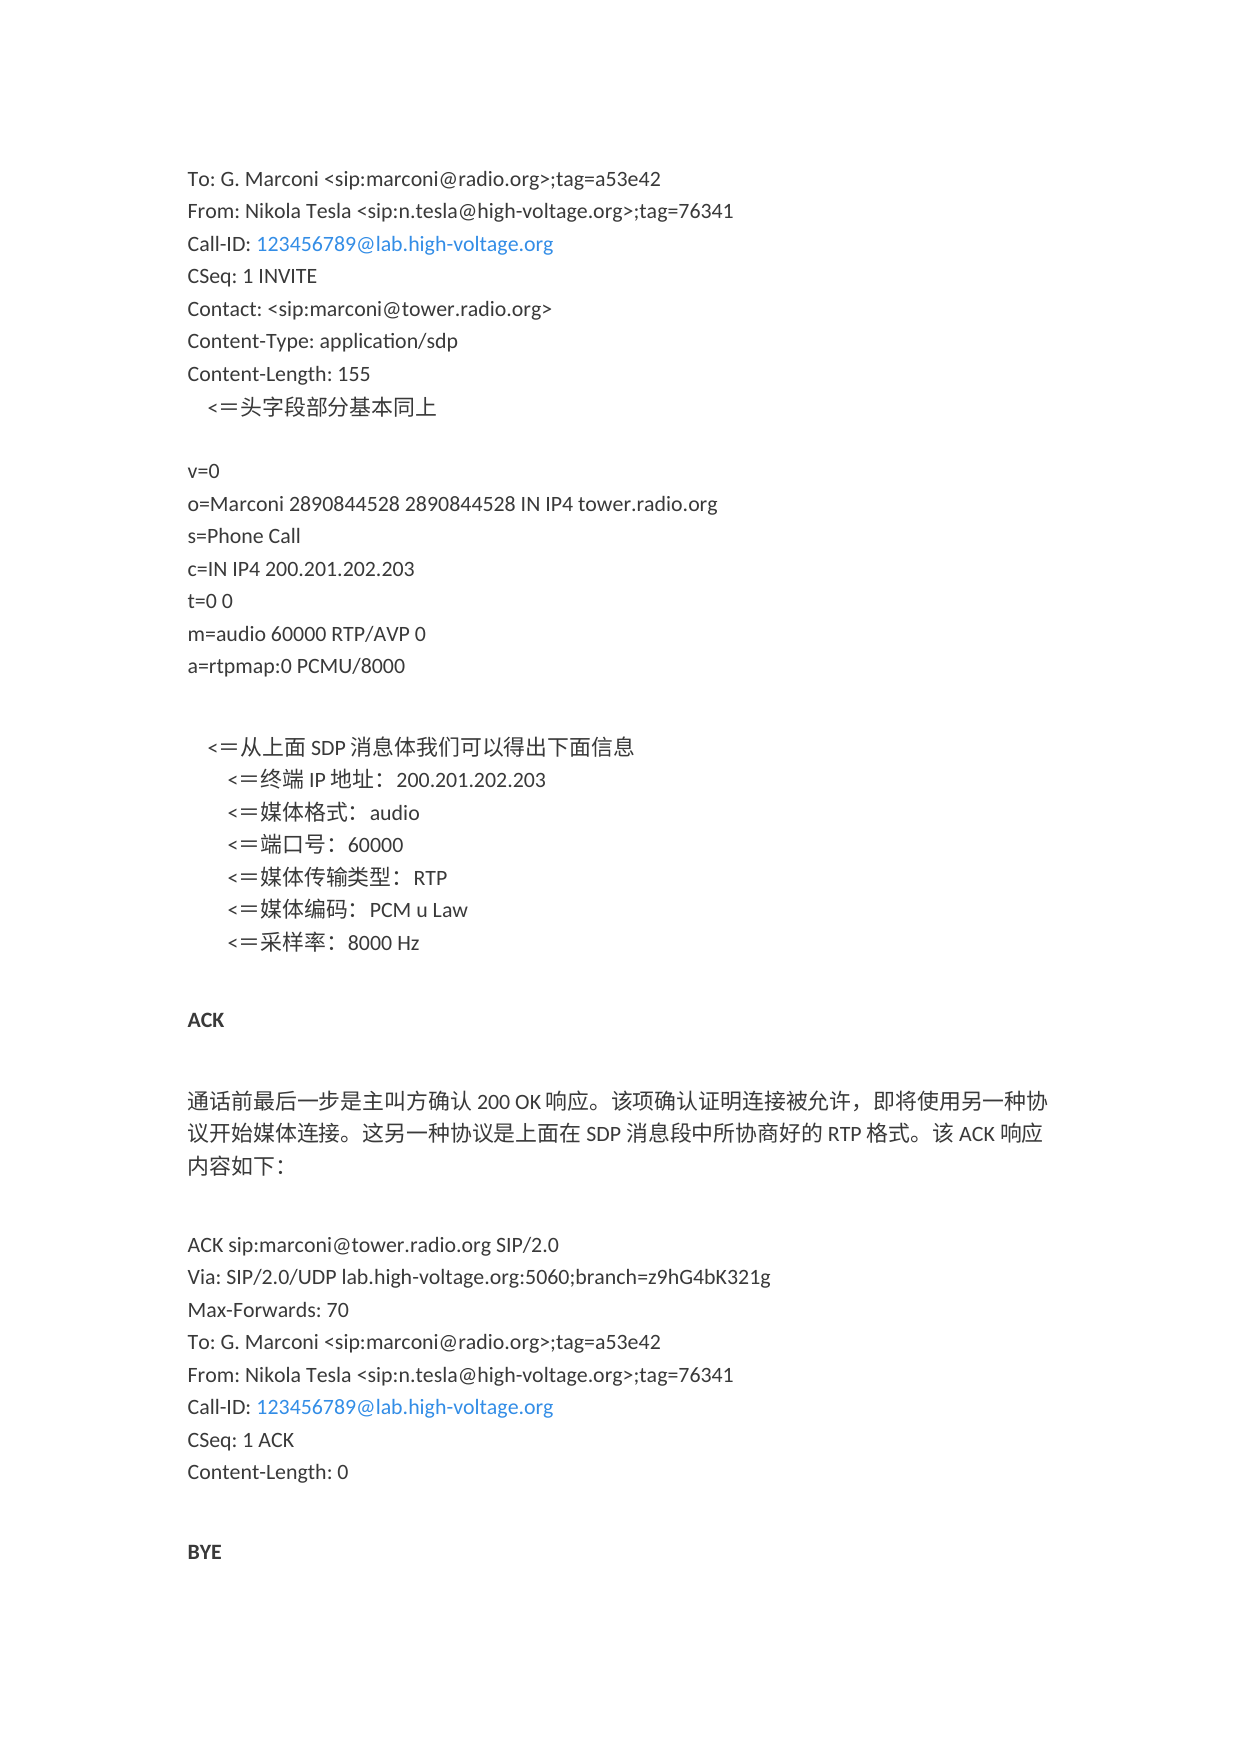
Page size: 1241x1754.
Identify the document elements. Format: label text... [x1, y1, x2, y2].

text 通话前最后一步是主叫方确认 200 OK响应。该项确认证明连接被允许，即将使用另一种协议开始媒体连接。这另一种协议是上面在 SDP 消息段中所协商好的 RTP 格式。该 ACK 响应内容如下： [187, 1083, 1053, 1181]
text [187, 162, 1053, 682]
text ACK sip:marconi@tower.radio.org SIP/2.0 Via: SIP/2.0/UDP lab.high-voltage.org:5060;branch=z9hG4bK321g Max-Forwards: 70 To: G. Marconi <sip:marconi@radio.org>;tag=a53e42 From: Nikola Tesla <sip:n.tesla@high-voltage.org>;tag=76341 Call-ID: 123456789@lab.high-voltage.org CSeq: 1 ACK Content-Length: 0 [187, 1228, 1053, 1488]
text ACK [187, 1004, 1053, 1036]
text BYE [187, 1535, 1053, 1567]
text <＝从上面 SDP 消息体我们可以得出下面信息 <＝终端 IP 地址：200.201.202.203 <＝媒体格式：audio <＝端口号：60000 <＝媒体传输类型：RTP <＝媒体编码：PCM u Law <＝采样率：8000 Hz [187, 729, 1053, 957]
